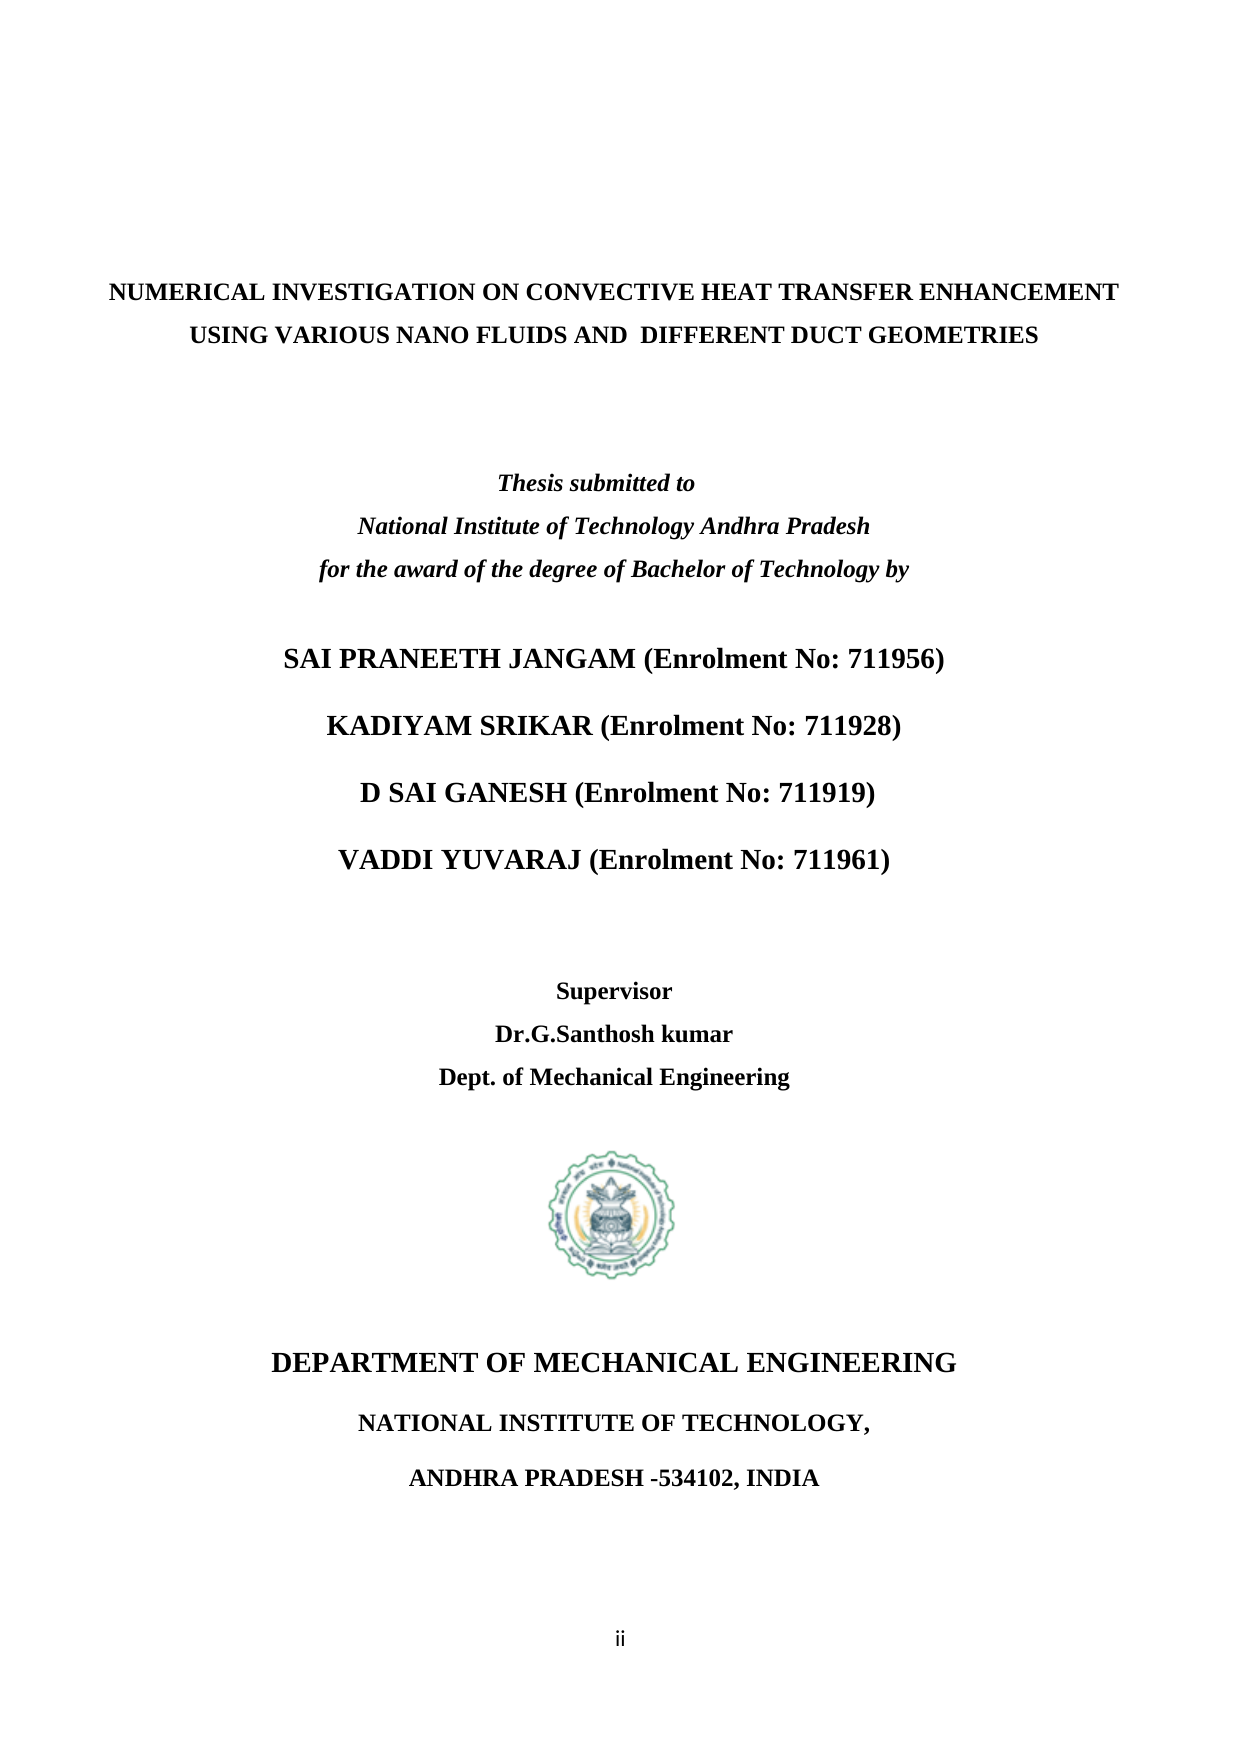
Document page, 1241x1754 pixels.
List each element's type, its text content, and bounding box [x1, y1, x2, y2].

text D SAI GANESH (Enrolment No: 711919) [103, 775, 1125, 808]
text ANDHRA PRADESH -534102, INDIA [103, 1463, 1125, 1492]
text NATIONAL INSTITUTE OF TECHNOLOGY, [103, 1408, 1125, 1436]
text Supervisor [103, 976, 1125, 1004]
text VADDI YUVARAJ (Enrolment No: 711961) [103, 842, 1125, 875]
text Dr.G.Santhosh kumar [103, 1019, 1125, 1048]
text National Institute of Technology Andhra Pradesh [103, 511, 1125, 540]
text SAI PRANEETH JANGAM (Enrolment No: 711956) [103, 641, 1125, 674]
text Dept. of Mechanical Engineering [103, 1062, 1125, 1091]
text Thesis submitted to [103, 468, 1125, 497]
text DEPARTMENT OF MECHANICAL ENGINEERING [103, 1345, 1125, 1378]
picture [535, 1148, 693, 1288]
text KADIYAM SRIKAR (Enrolment No: 711928) [103, 708, 1125, 741]
text for the award of the degree of Bachelor of Technology by [103, 554, 1125, 583]
text NUMERICAL INVESTIGATION ON CONVECTIVE HEAT TRANSFER ENHANCEMENT USING VARIOUS NANO FLUIDS AND DIFFERENT DUCT GEOMETRIES [103, 277, 1125, 349]
